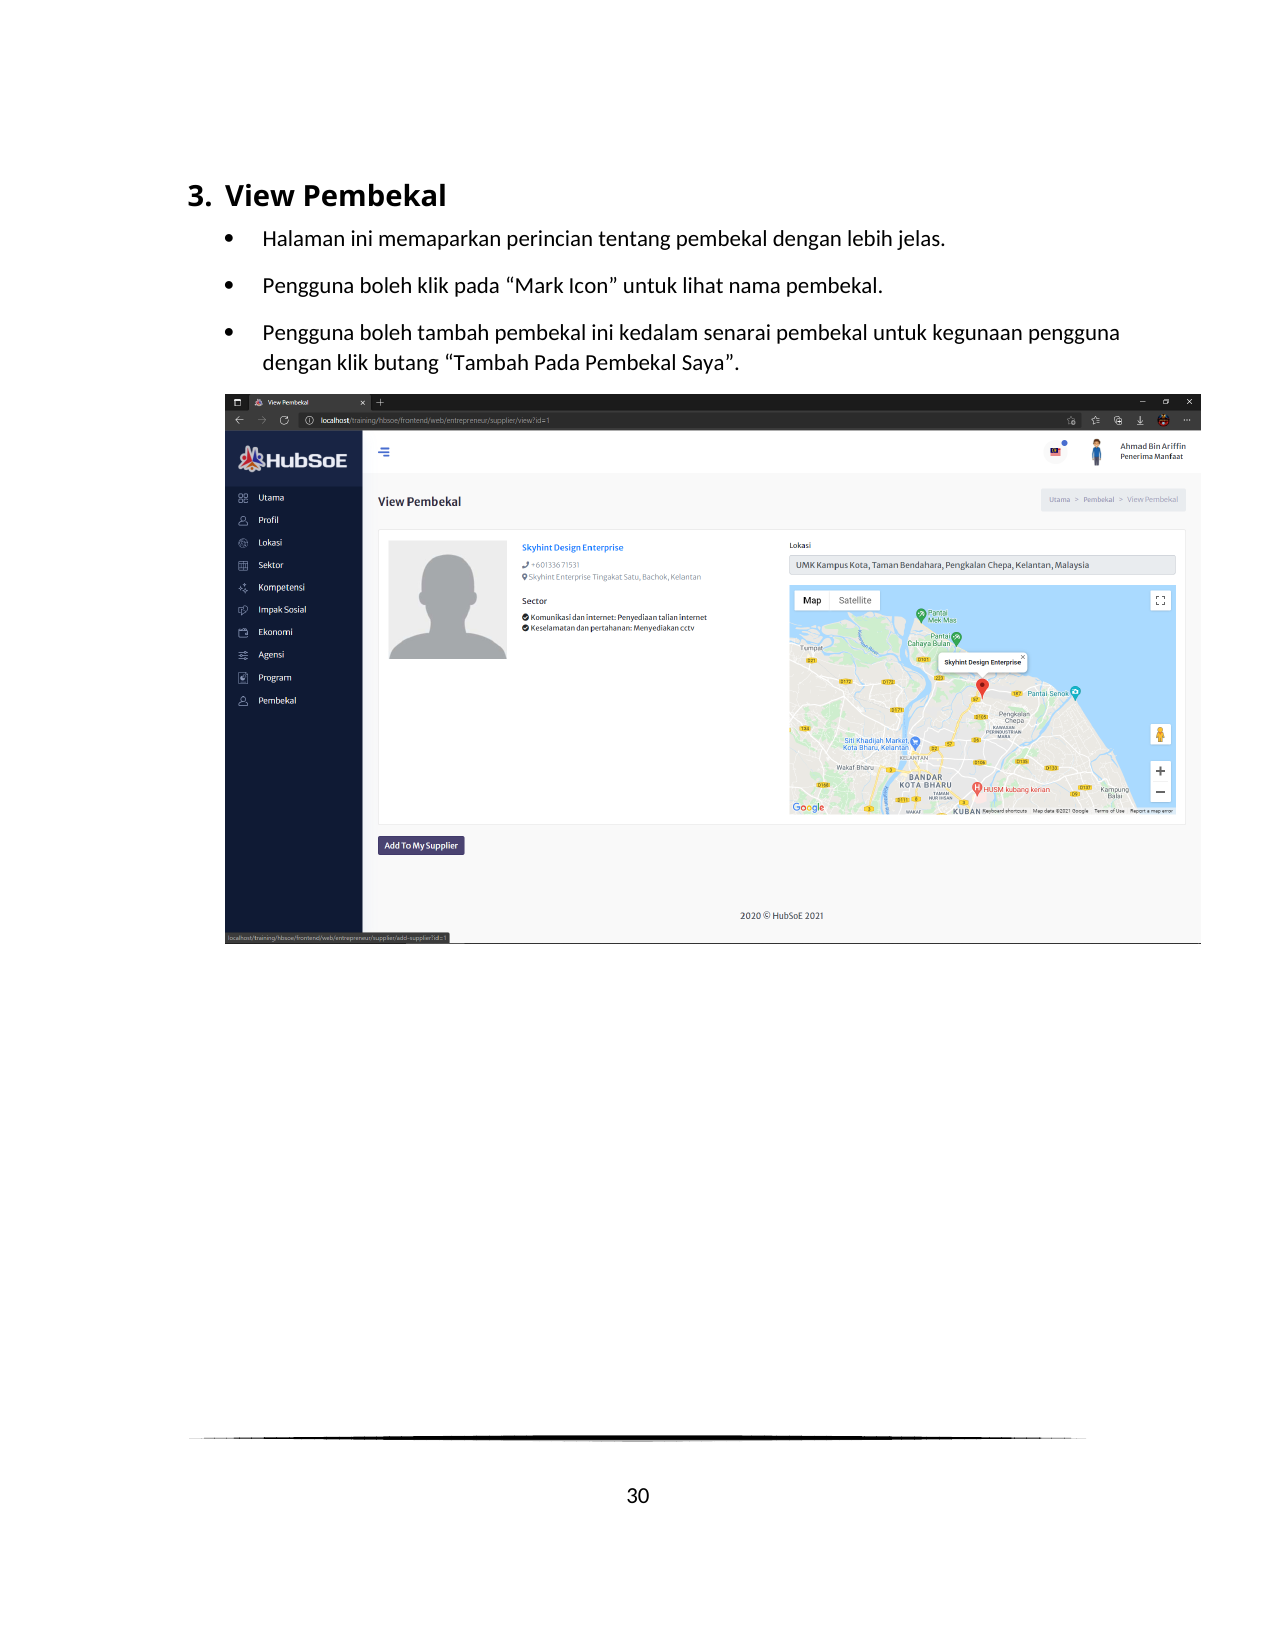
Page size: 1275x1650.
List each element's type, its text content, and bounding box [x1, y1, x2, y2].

list Pengguna boleh klik pada “Mark Icon” untuk lihat nama pembekal. [225, 271, 1125, 299]
picture [225, 394, 1201, 944]
list Halaman ini memaparkan perincian tentang pembekal dengan lebih jelas. [225, 224, 1125, 252]
picture [189, 1434, 1087, 1442]
subtitle View Pembekal [187, 175, 1125, 215]
list Pengguna boleh tambah pembekal ini kedalam senarai pembekal untuk kegunaan pengguna dengan klik butang “Tambah Pada Pembekal Saya”. [225, 318, 1125, 376]
